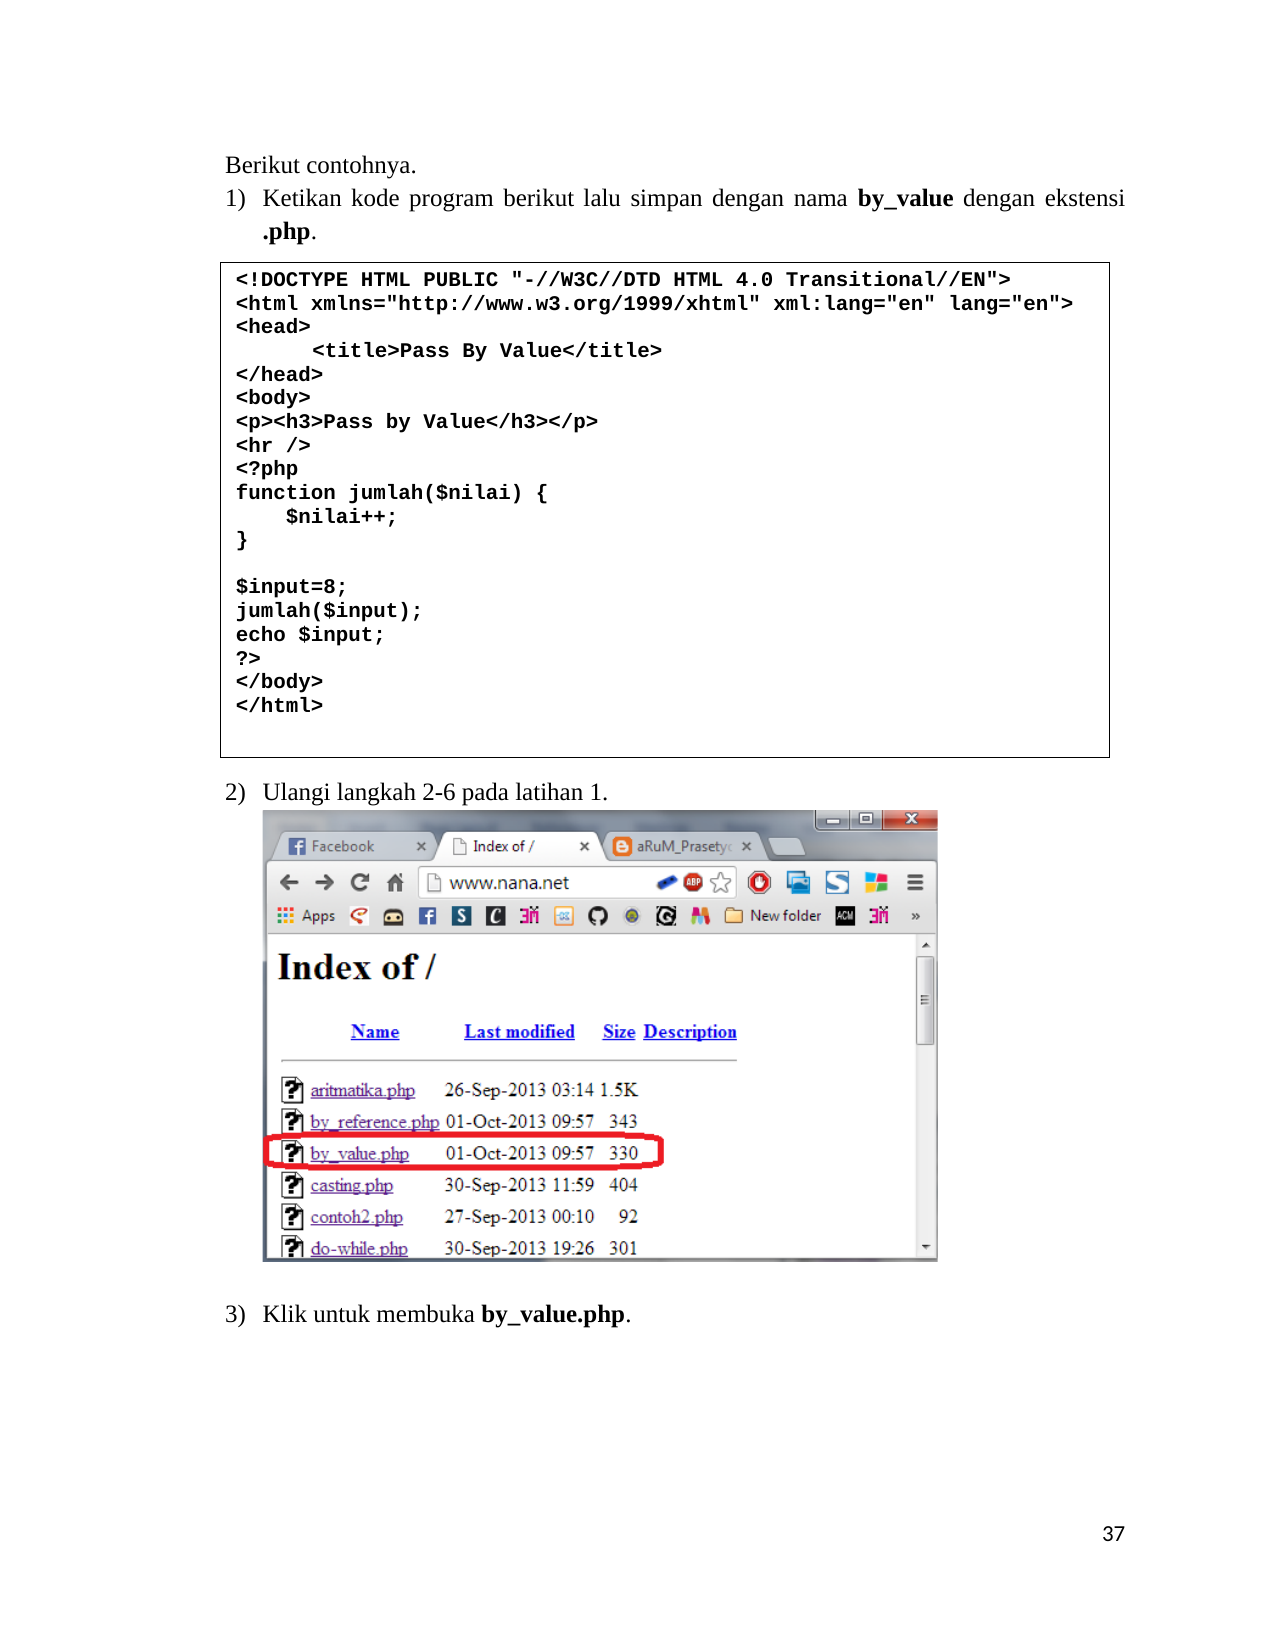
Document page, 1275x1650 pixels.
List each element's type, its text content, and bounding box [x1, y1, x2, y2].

list Klik untuk membuka by_value.php. [225, 1299, 1125, 1328]
list Ketikan kode program berikut lalu simpan dengan nama by_value dengan ekstensi .php. [225, 183, 1125, 245]
list Ulangi langkah 2-6 pada latihan 1. [225, 777, 1125, 806]
list Berikut contohnya. [225, 150, 1125, 179]
picture [262, 810, 938, 1262]
